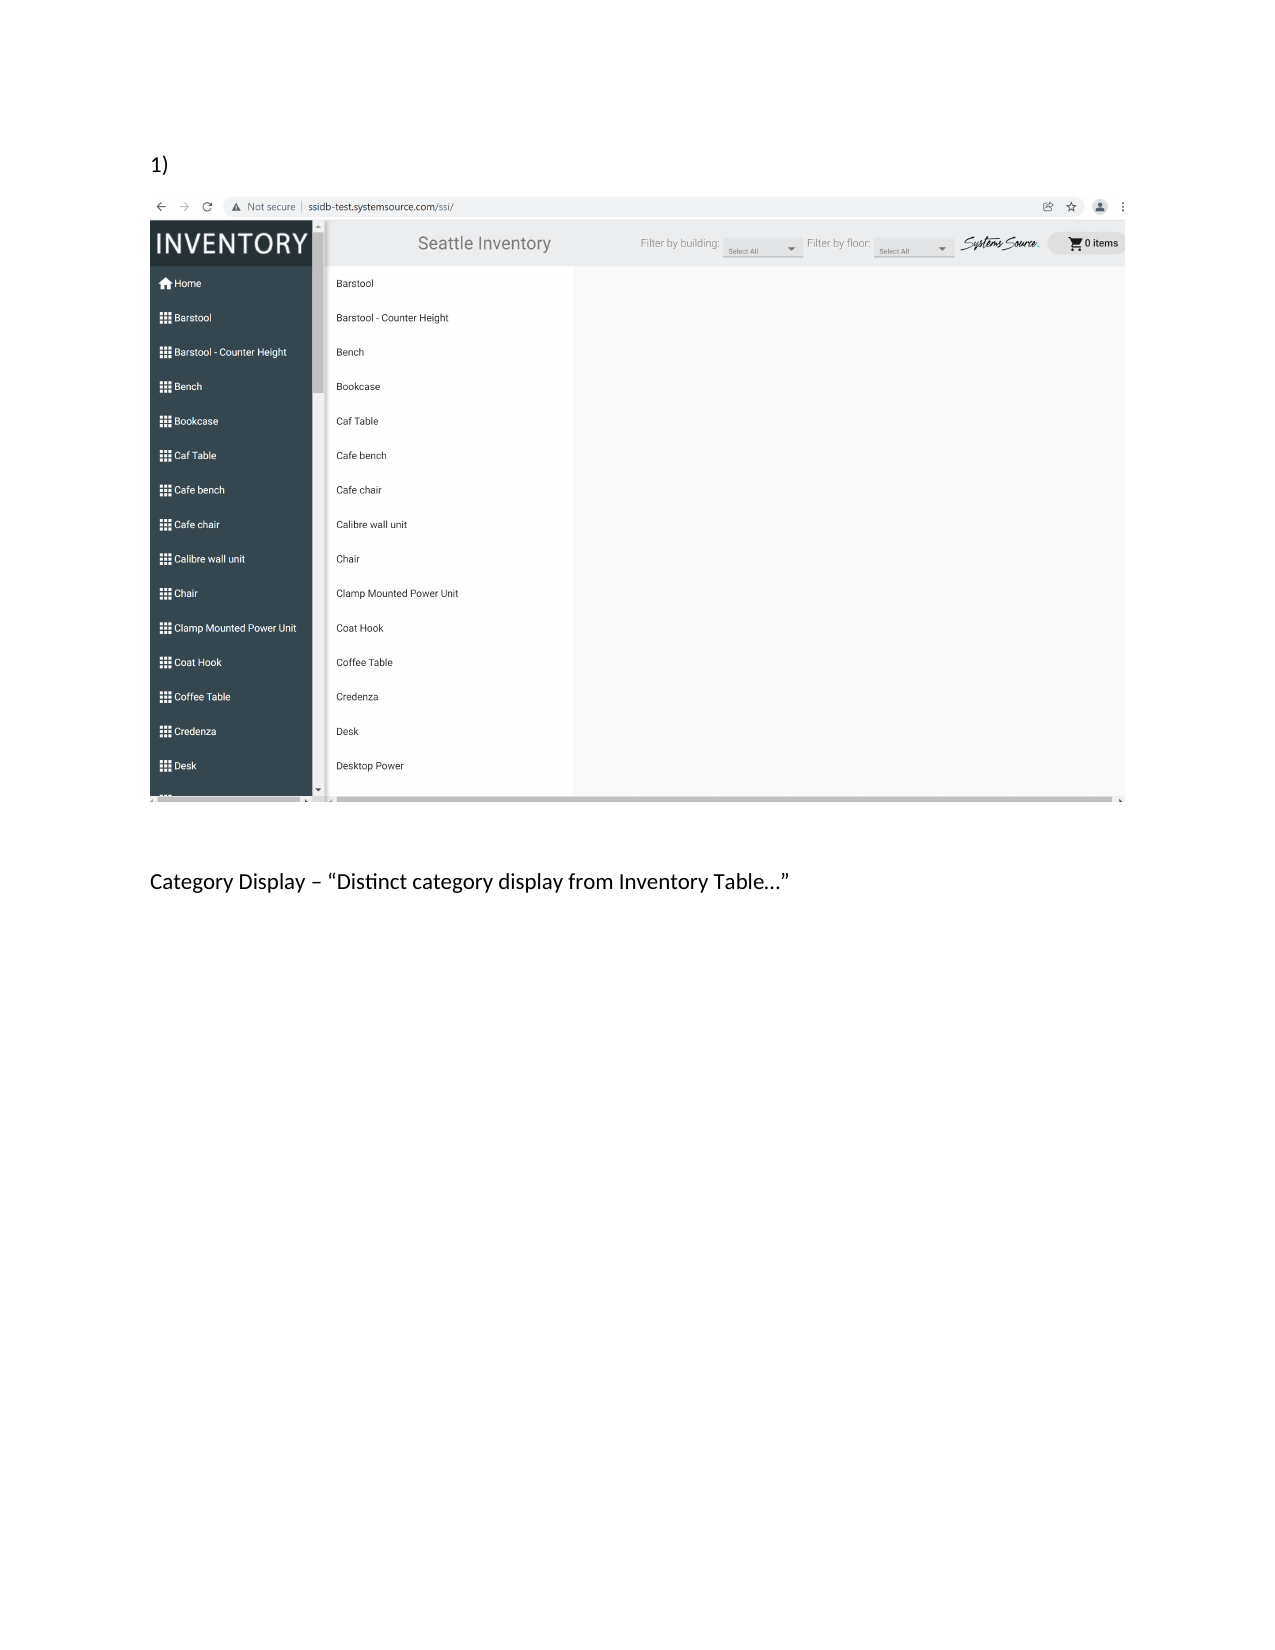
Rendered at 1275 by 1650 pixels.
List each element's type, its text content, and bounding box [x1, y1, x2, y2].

text 1) [150, 150, 1125, 178]
picture [150, 196, 1125, 802]
text Category Display – “Distinct category display from Inventory Table…” [150, 867, 1125, 895]
